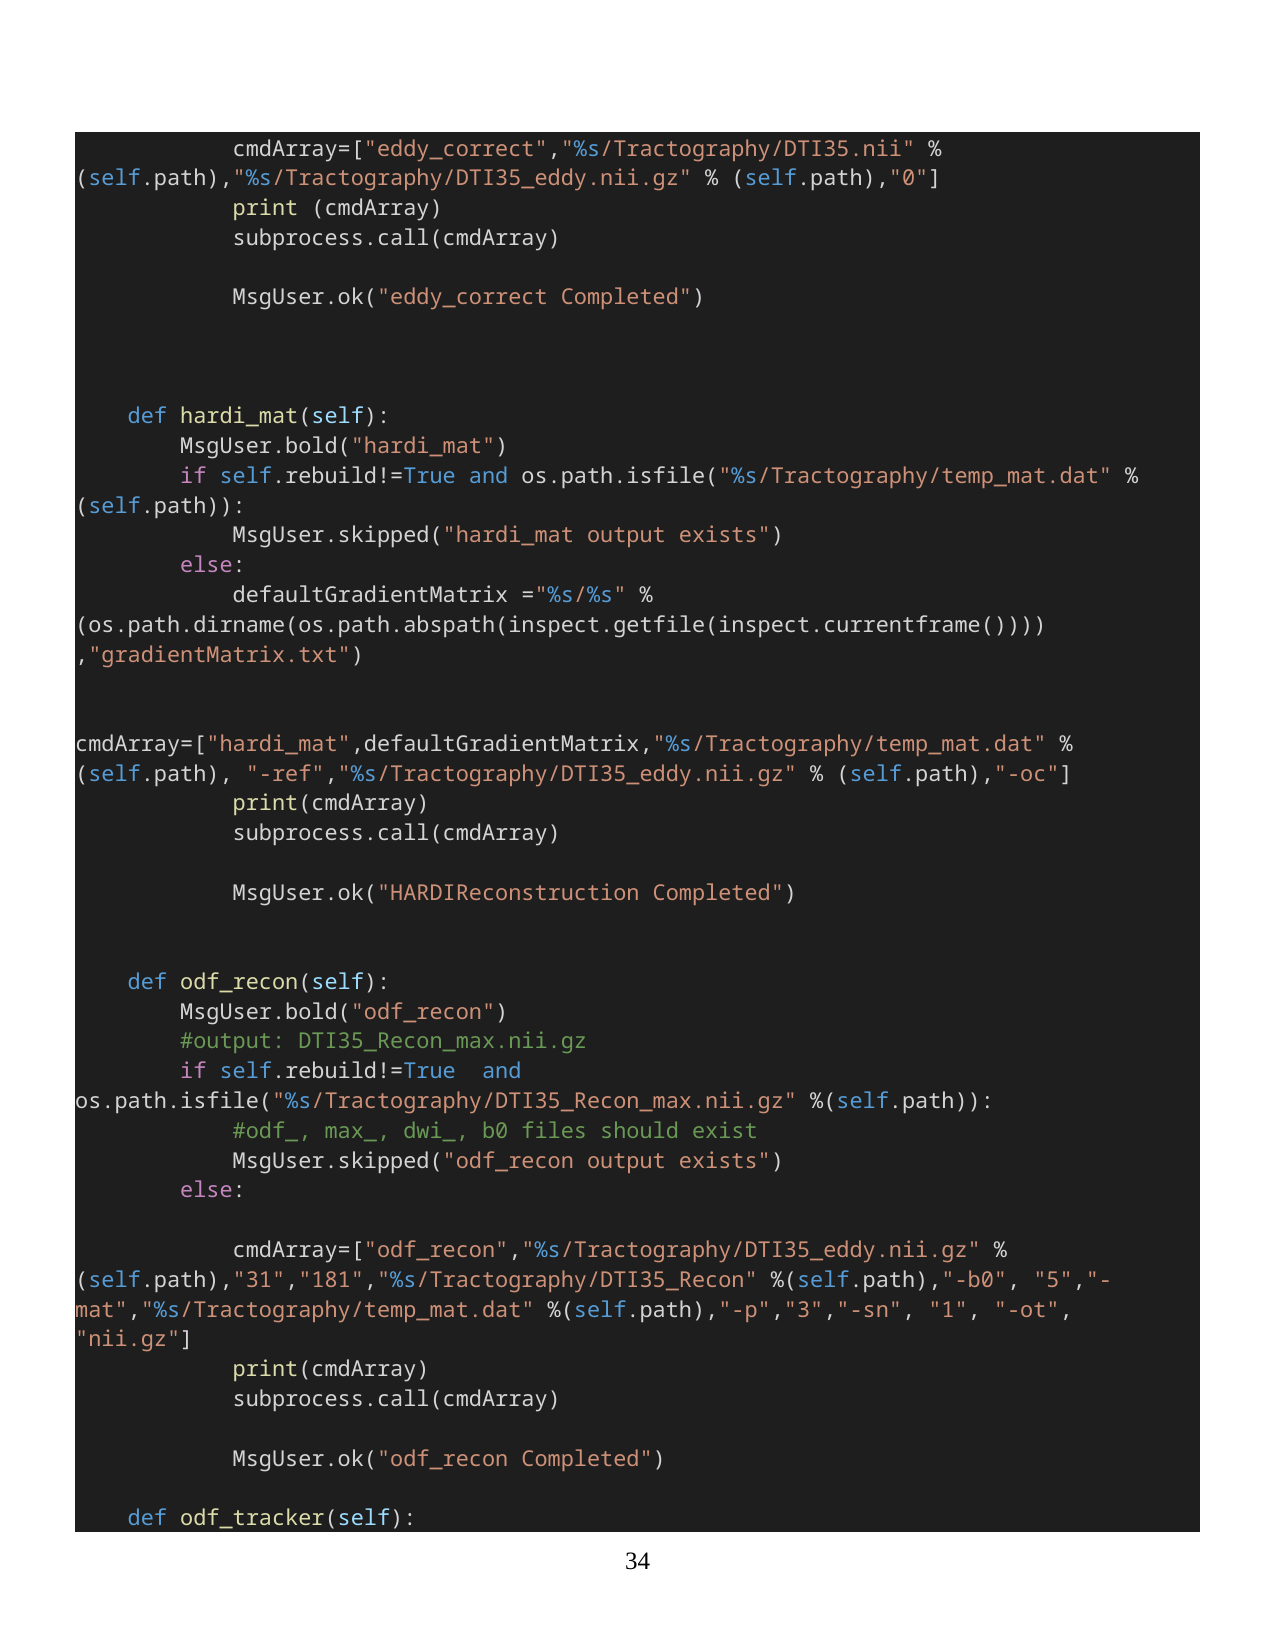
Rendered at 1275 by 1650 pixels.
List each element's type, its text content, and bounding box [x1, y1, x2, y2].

text subprocess.call(cmdArray) [75, 817, 1200, 847]
text #output: DTI35_Recon_max.nii.gz [75, 1026, 1200, 1055]
text MsgUser.bold("hardi_mat") [75, 430, 1200, 460]
text #odf_, max_, dwi_, b0 files should exist [75, 1115, 1200, 1145]
text def hardi_mat(self): [75, 400, 1200, 430]
text MsgUser.ok("eddy_correct Completed") [75, 281, 1200, 311]
text if self.rebuild!=True and os.path.isfile("%s/Tractography/temp_mat.dat" %(self.path)): [75, 460, 1200, 519]
text def odf_recon(self): [75, 966, 1200, 996]
text MsgUser.skipped("odf_recon output exists") [75, 1145, 1200, 1174]
text MsgUser.skipped("hardi_mat output exists") [75, 519, 1200, 549]
text print(cmdArray) [75, 787, 1200, 817]
text def odf_tracker(self): [75, 1502, 1200, 1532]
text subprocess.call(cmdArray) [75, 1383, 1200, 1413]
text cmdArray=["hardi_mat",defaultGradientMatrix,"%s/Tractography/temp_mat.dat" % (self.path), "-ref","%s/Tractography/DTI35_eddy.nii.gz" % (self.path),"-oc"] [75, 698, 1200, 787]
text if self.rebuild!=True and os.path.isfile("%s/Tractography/DTI35_Recon_max.nii.gz" %(self.path)): [75, 1055, 1200, 1115]
text MsgUser.ok("odf_recon Completed") [75, 1442, 1200, 1472]
text cmdArray=["odf_recon","%s/Tractography/DTI35_eddy.nii.gz" %(self.path),"31","181","%s/Tractography/DTI35_Recon" %(self.path),"-b0", "5","-mat","%s/Tractography/temp_mat.dat" %(self.path),"-p","3","-sn", "1", "-ot", "nii.gz"] [75, 1234, 1200, 1353]
text subprocess.call(cmdArray) [75, 222, 1200, 252]
text print(cmdArray) [75, 1353, 1200, 1383]
text defaultGradientMatrix ="%s/%s" %(os.path.dirname(os.path.abspath(inspect.getfile(inspect.currentframe()))),"gradientMatrix.txt") [75, 579, 1200, 668]
text cmdArray=["eddy_correct","%s/Tractography/DTI35.nii" % (self.path),"%s/Tractography/DTI35_eddy.nii.gz" % (self.path),"0"] [75, 132, 1200, 192]
text else: [75, 549, 1200, 579]
text MsgUser.ok("HARDIReconstruction Completed") [75, 877, 1200, 906]
text MsgUser.bold("odf_recon") [75, 996, 1200, 1026]
text else: [75, 1174, 1200, 1204]
text print (cmdArray) [75, 192, 1200, 222]
